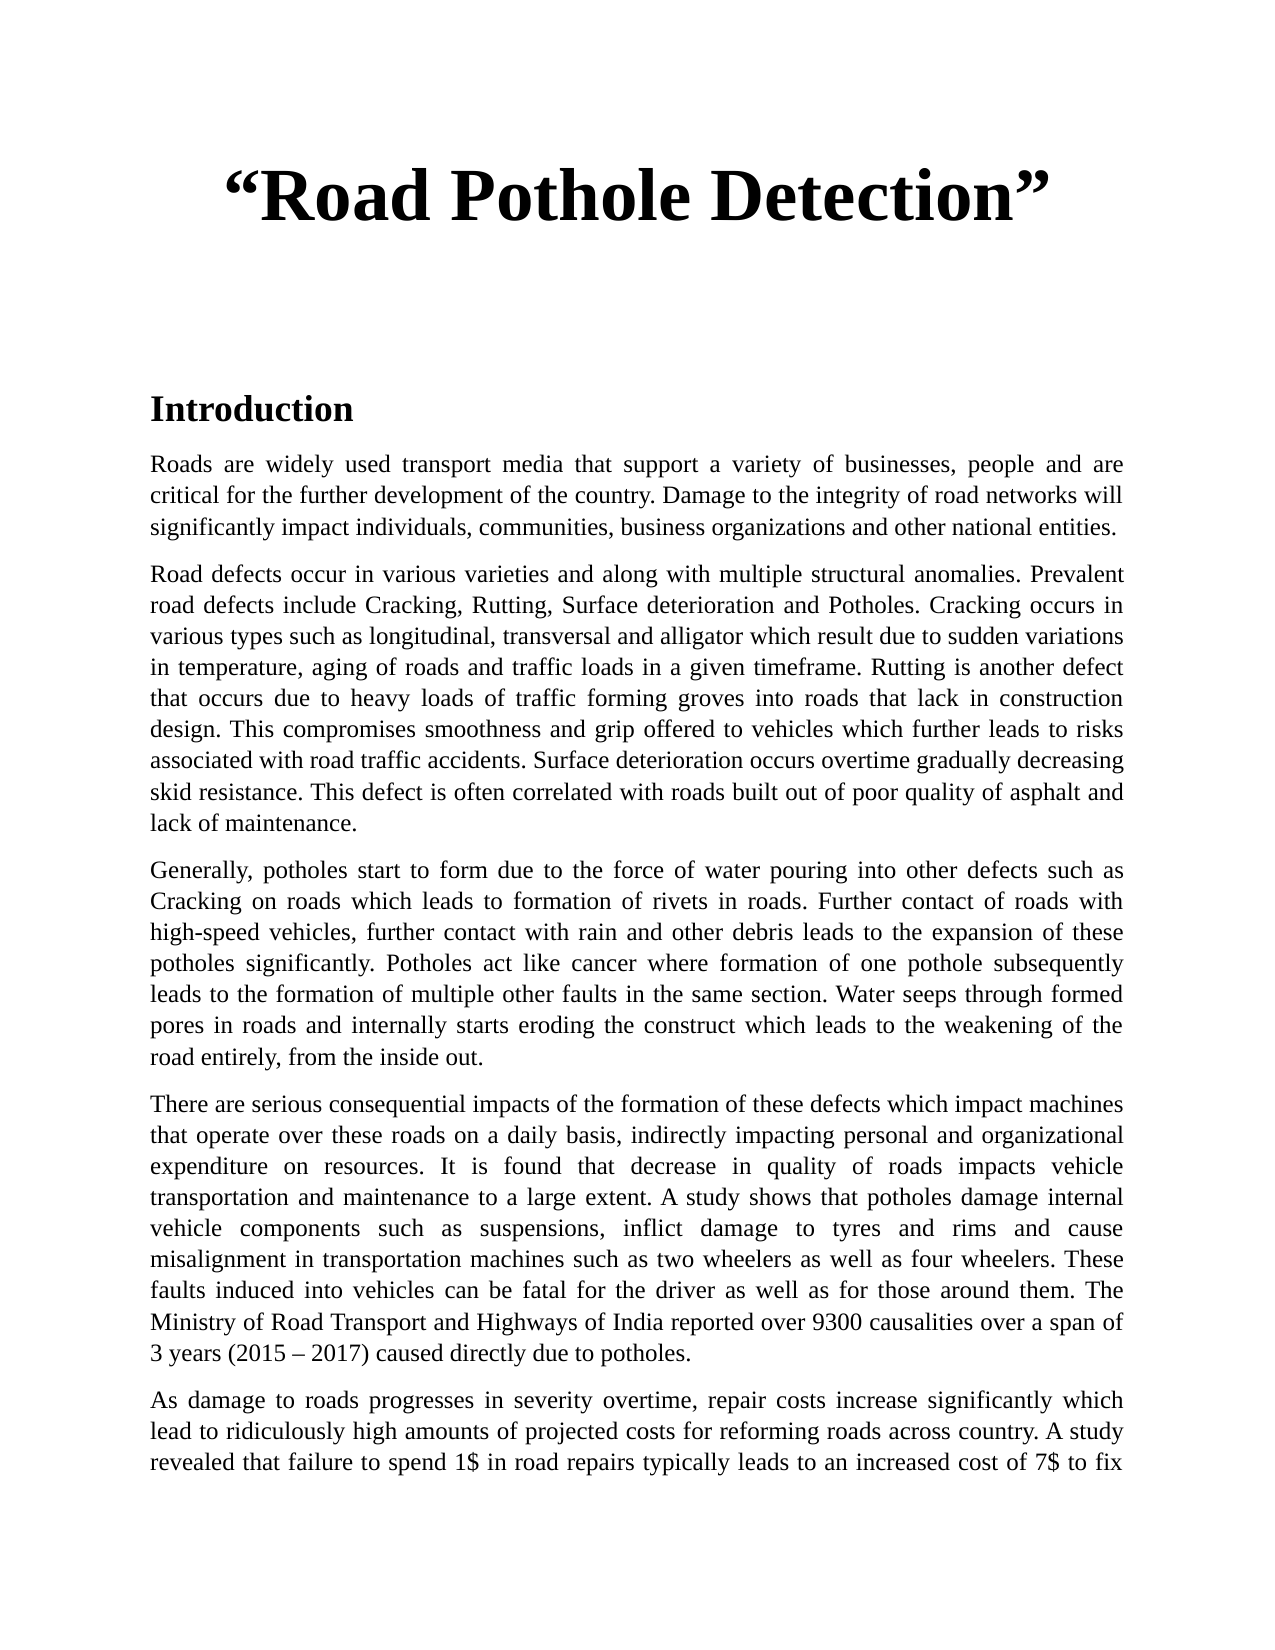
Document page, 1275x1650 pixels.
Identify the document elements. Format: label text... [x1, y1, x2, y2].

text There are serious consequential impacts of the formation of these defects which impact machines that operate over these roads on a daily basis, indirectly impacting personal and organizational expenditure on resources. It is found that decrease in quality of roads impacts vehicle transportation and maintenance to a large extent. A study shows that potholes damage internal vehicle components such as suspensions, inflict damage to tyres and rims and cause misalignment in transportation machines such as two wheelers as well as four wheelers. These faults induced into vehicles can be fatal for the driver as well as for those around them. The Ministry of Road Transport and Highways of India reported over 9300 causalities over a span of 3 years (2015 – 2017) caused directly due to potholes. [150, 1089, 1125, 1366]
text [150, 1385, 1125, 1476]
text “Road Pothole Detection” [150, 150, 1125, 236]
text Road defects occur in various varieties and along with multiple structural anomalies. Prevalent road defects include Cracking, Rutting, Surface deterioration and Potholes. Cracking occurs in various types such as longitudinal, transversal and alligator which result due to sudden variations in temperature, aging of roads and traffic loads in a given timeframe. Rutting is another defect that occurs due to heavy loads of traffic forming groves into roads that lack in construction design. This compromises smoothness and grip offered to vehicles which further leads to risks associated with road traffic accidents. Surface deterioration occurs overtime gradually decreasing skid resistance. This defect is often correlated with roads built out of poor quality of asphalt and lack of maintenance. [150, 559, 1125, 836]
text Roads are widely used transport media that support a variety of businesses, people and are critical for the further development of the country. Damage to the integrity of road networks will significantly impact individuals, communities, business organizations and other national entities. [150, 449, 1125, 540]
text Introduction [150, 386, 1125, 429]
text Generally, potholes start to form due to the force of water pouring into other defects such as Cracking on roads which leads to formation of rivets in roads. Further contact of roads with high-speed vehicles, further contact with rain and other debris leads to the expansion of these potholes significantly. Potholes act like cancer where formation of one pothole subsequently leads to the formation of multiple other faults in the same section. Water seeps through formed pores in roads and internally starts eroding the construct which leads to the weakening of the road entirely, from the inside out. [150, 855, 1125, 1070]
